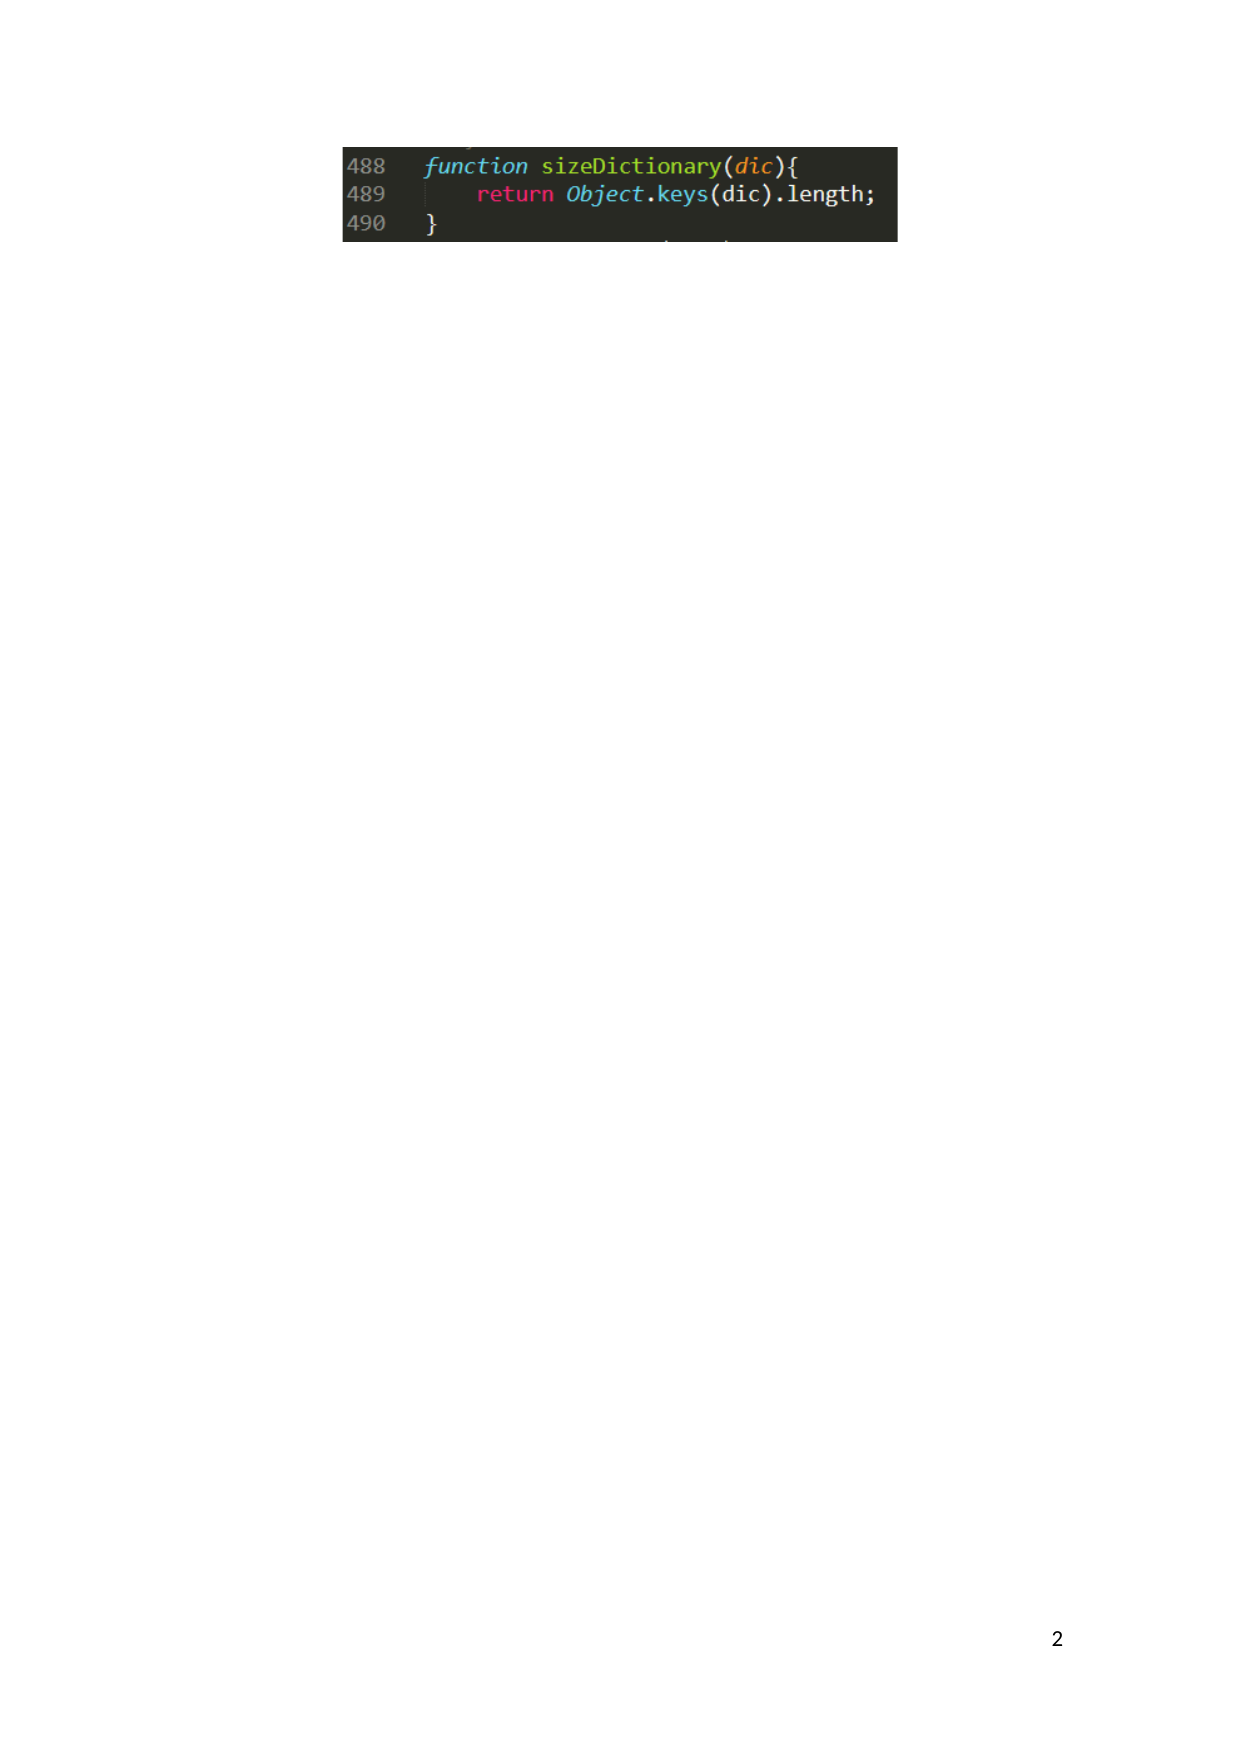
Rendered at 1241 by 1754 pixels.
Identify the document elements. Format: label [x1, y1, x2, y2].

picture [342, 147, 898, 242]
